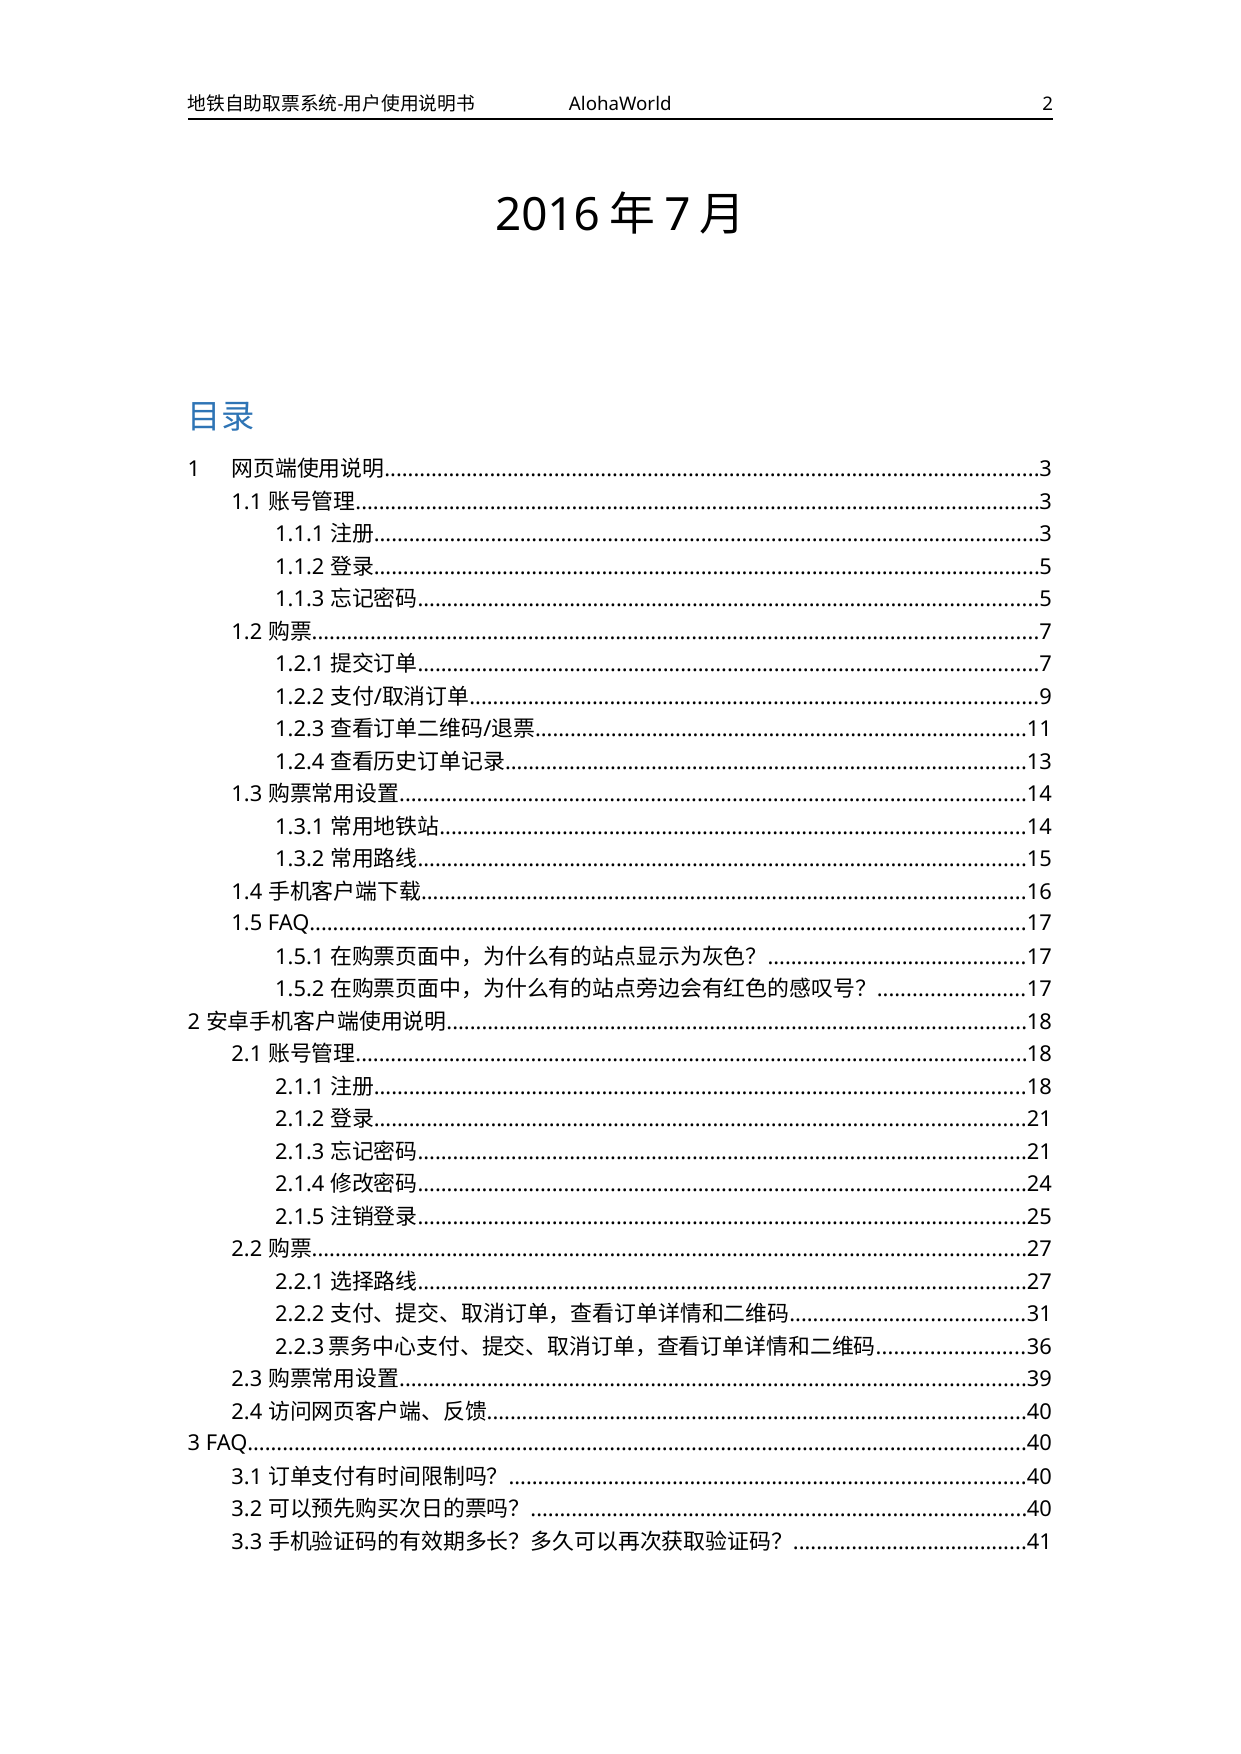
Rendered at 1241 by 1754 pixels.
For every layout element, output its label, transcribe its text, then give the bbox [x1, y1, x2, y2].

text 2016年7月 [187, 162, 1053, 259]
